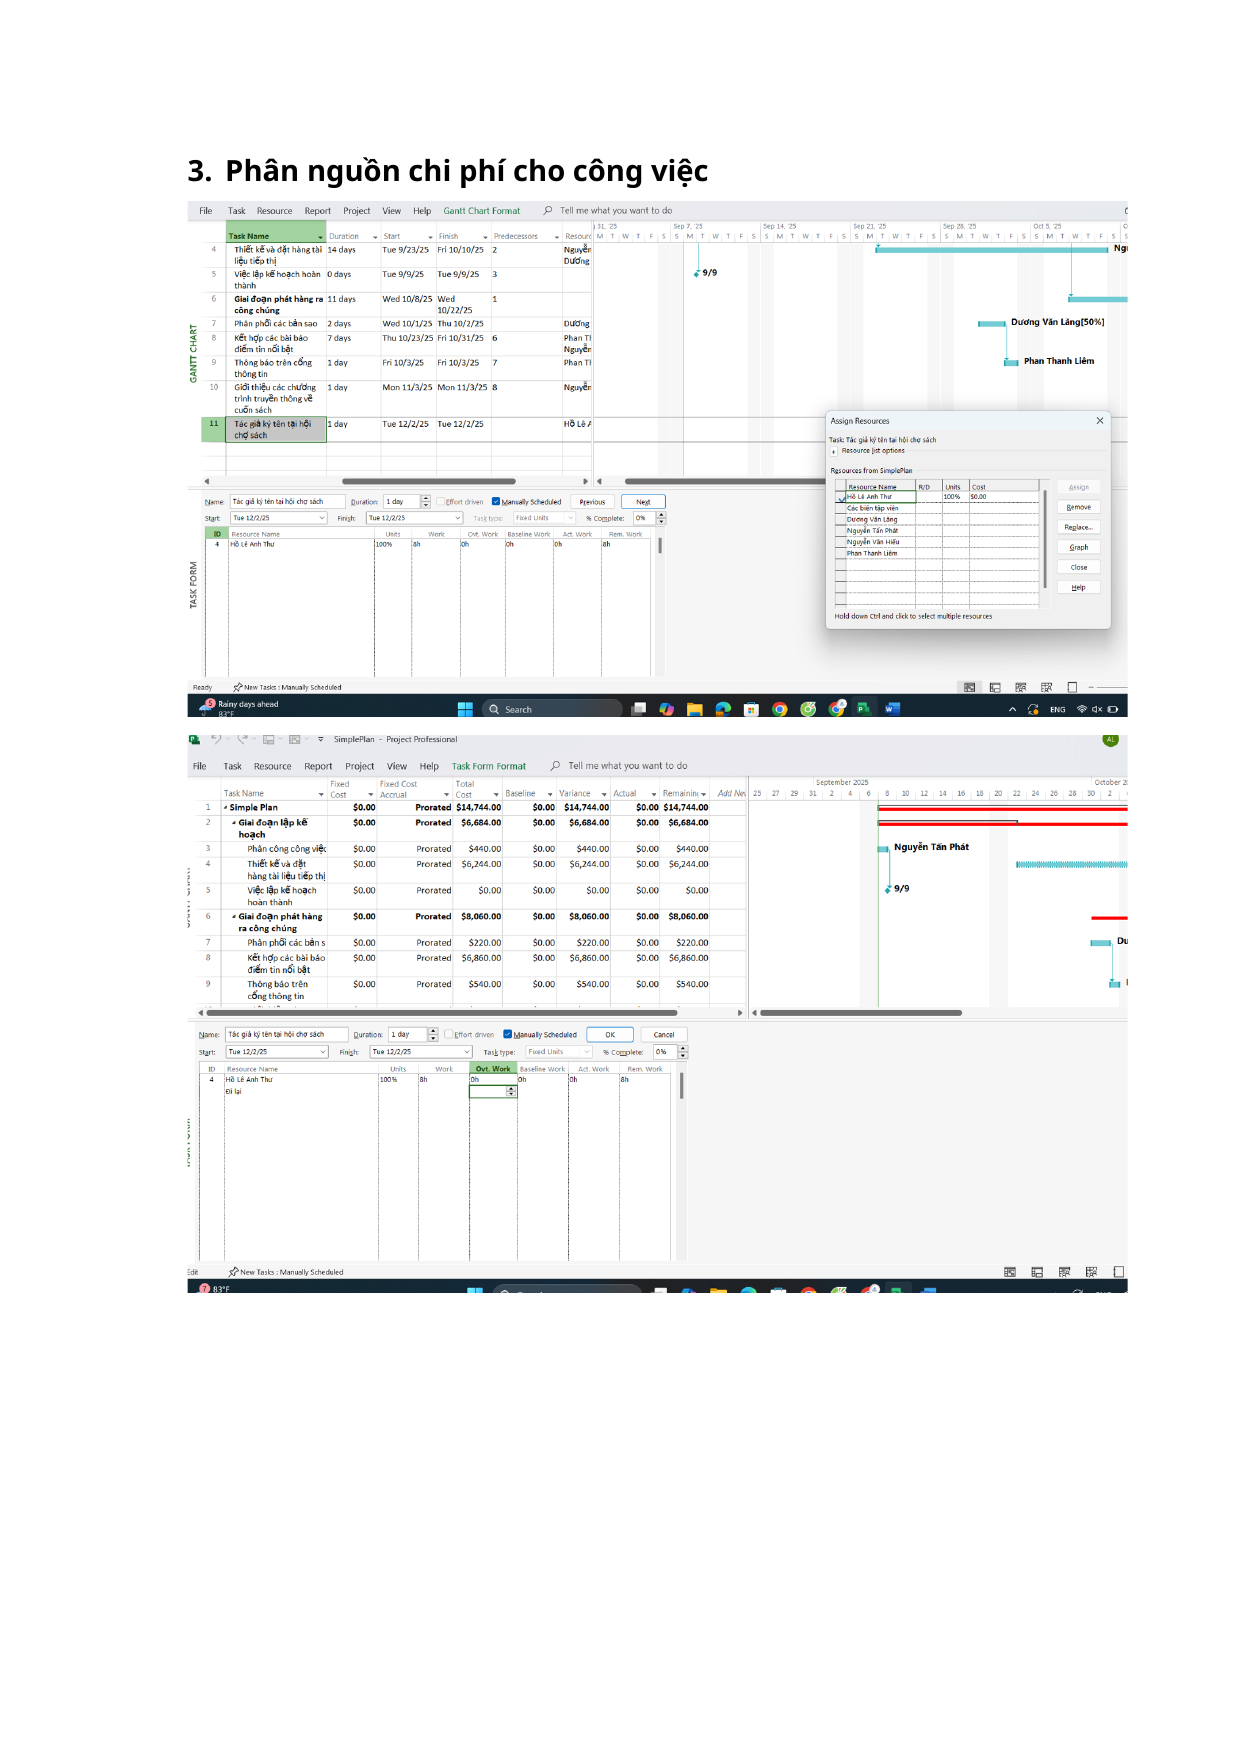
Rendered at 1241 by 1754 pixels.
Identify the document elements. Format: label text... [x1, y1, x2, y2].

picture [187, 201, 1128, 717]
picture [187, 735, 1128, 1293]
subtitle Phân nguồn chi phí cho công việc [187, 150, 1090, 190]
